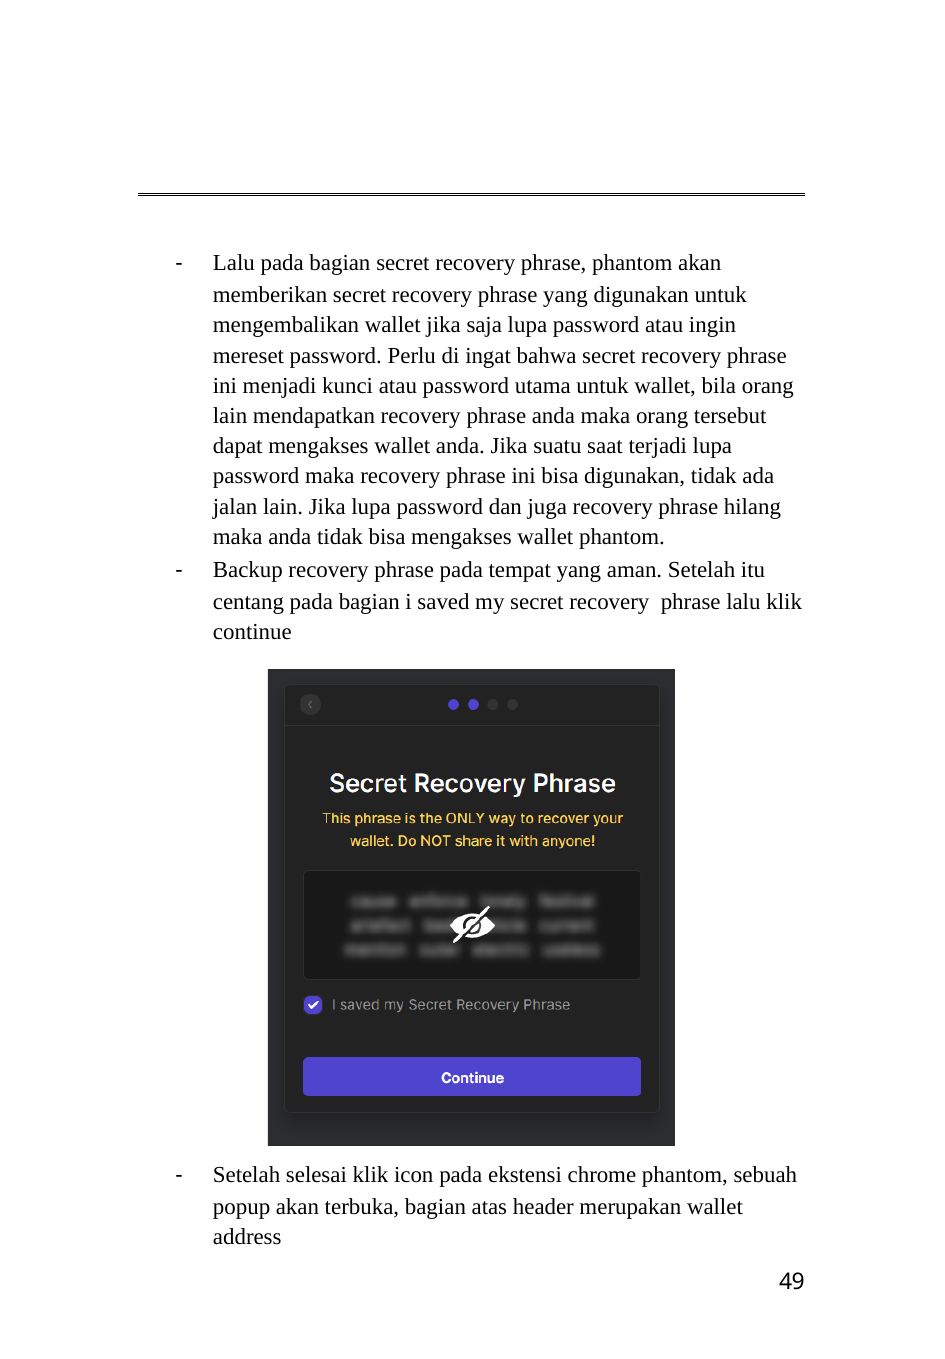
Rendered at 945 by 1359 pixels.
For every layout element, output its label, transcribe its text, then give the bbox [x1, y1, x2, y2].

list Lalu pada bagian secret recovery phrase, phantom akan memberikan secret recovery phrase yang digunakan untuk mengembalikan wallet jika saja lupa password atau ingin mereset password. Perlu di ingat bahwa secret recovery phrase ini menjadi kunci atau password utama untuk wallet, bila orang lain mendapatkan recovery phrase anda maka orang tersebut dapat mengakses wallet anda. Jika suatu saat terjadi lupa password maka recovery phrase ini bisa digunakan, tidak ada jalan lain. Jika lupa password dan juga recovery phrase hilang maka anda tidak bisa mengakses wallet phantom. [175, 246, 805, 549]
list Backup recovery phrase pada tempat yang aman. Setelah itu centang pada bagian i saved my secret recovery phrase lalu klik continue [175, 553, 805, 645]
picture [267, 669, 675, 1146]
list Setelah selesai klik icon pada ekstensi chrome phantom, sebuah popup akan terbuka, bagian atas header merupakan wallet address [175, 1158, 805, 1249]
